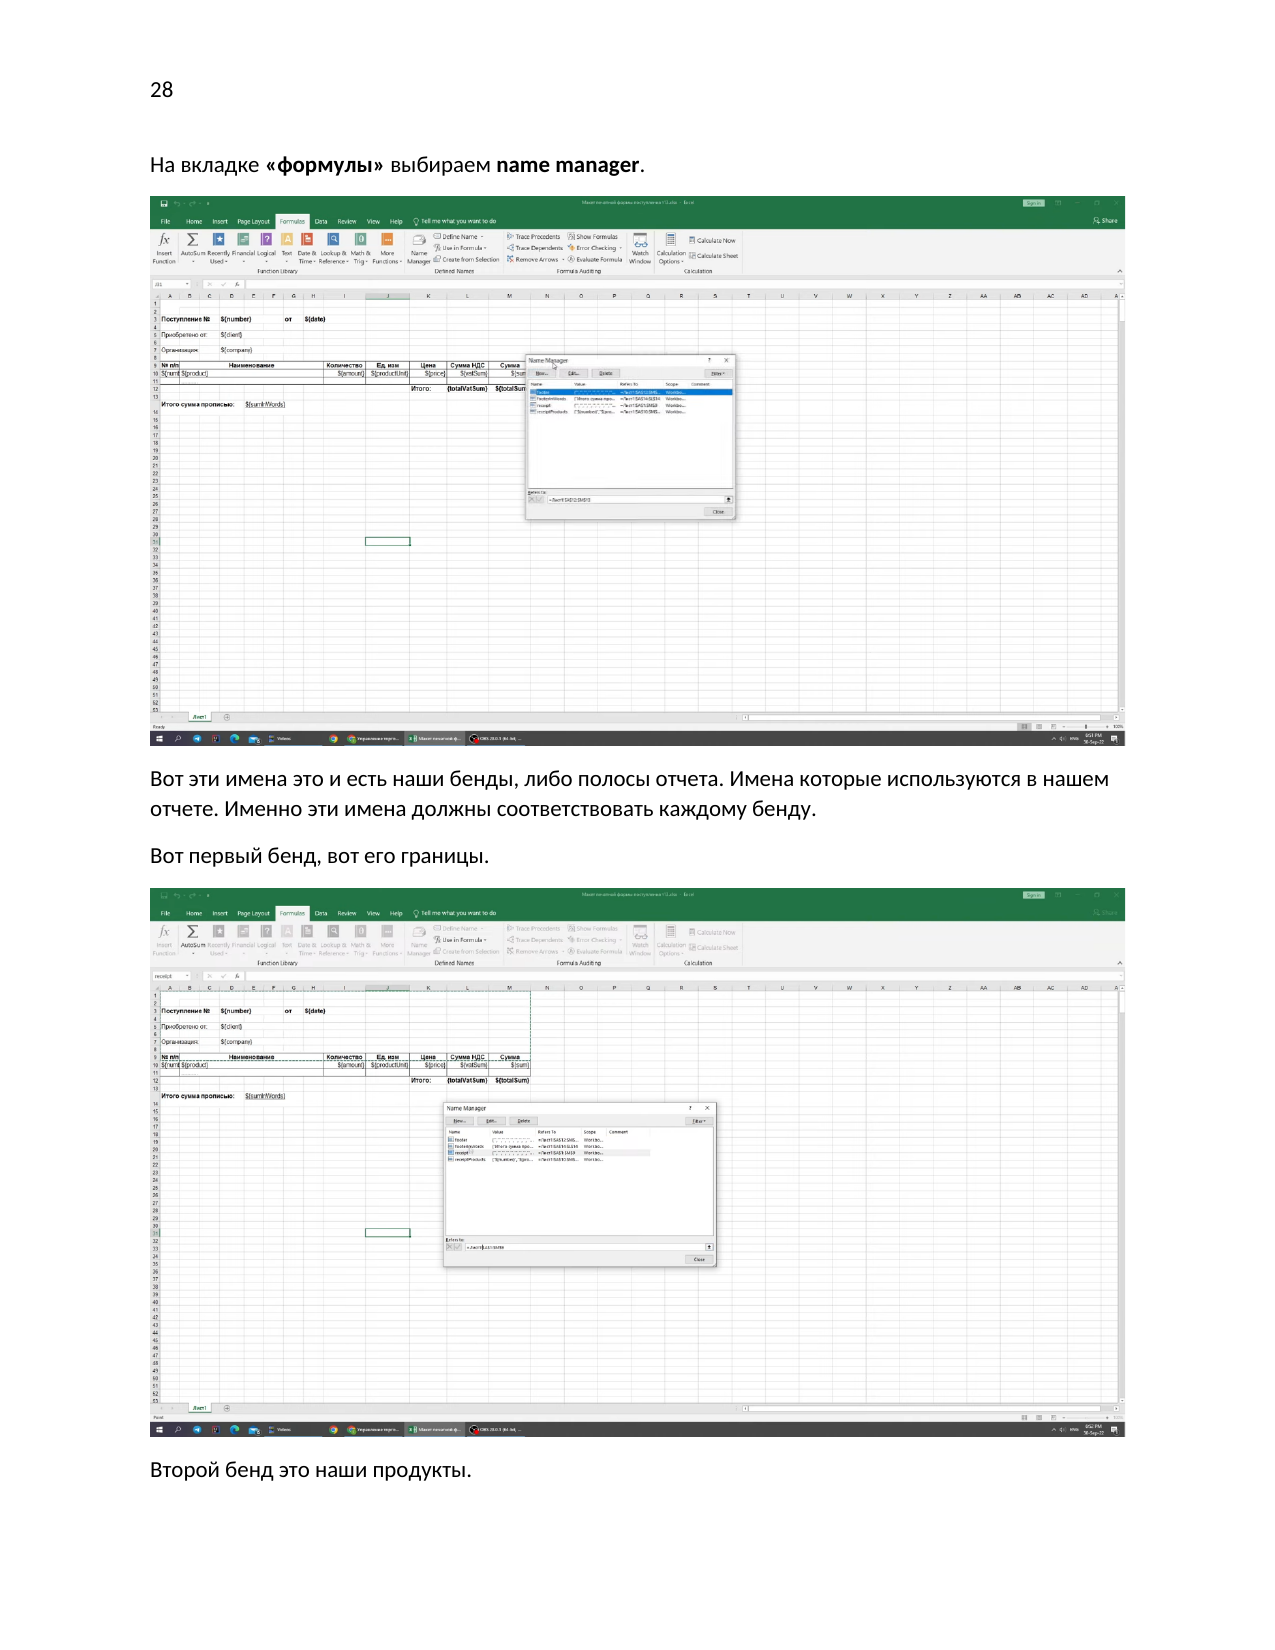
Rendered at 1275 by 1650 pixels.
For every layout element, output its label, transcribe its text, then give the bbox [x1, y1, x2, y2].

picture [150, 196, 1125, 746]
text Второй бенд это наши продукты. [150, 1455, 1125, 1483]
text На вкладке «формулы» выбираем name manager. [150, 150, 1125, 178]
text Вот первый бенд, вот его границы. [150, 841, 1125, 869]
text Вот эти имена это и есть наши бенды, либо полосы отчета. Имена которые используются в нашем отчете. Именно эти имена должны соответствовать каждому бенду. [150, 764, 1125, 822]
picture [150, 888, 1125, 1437]
